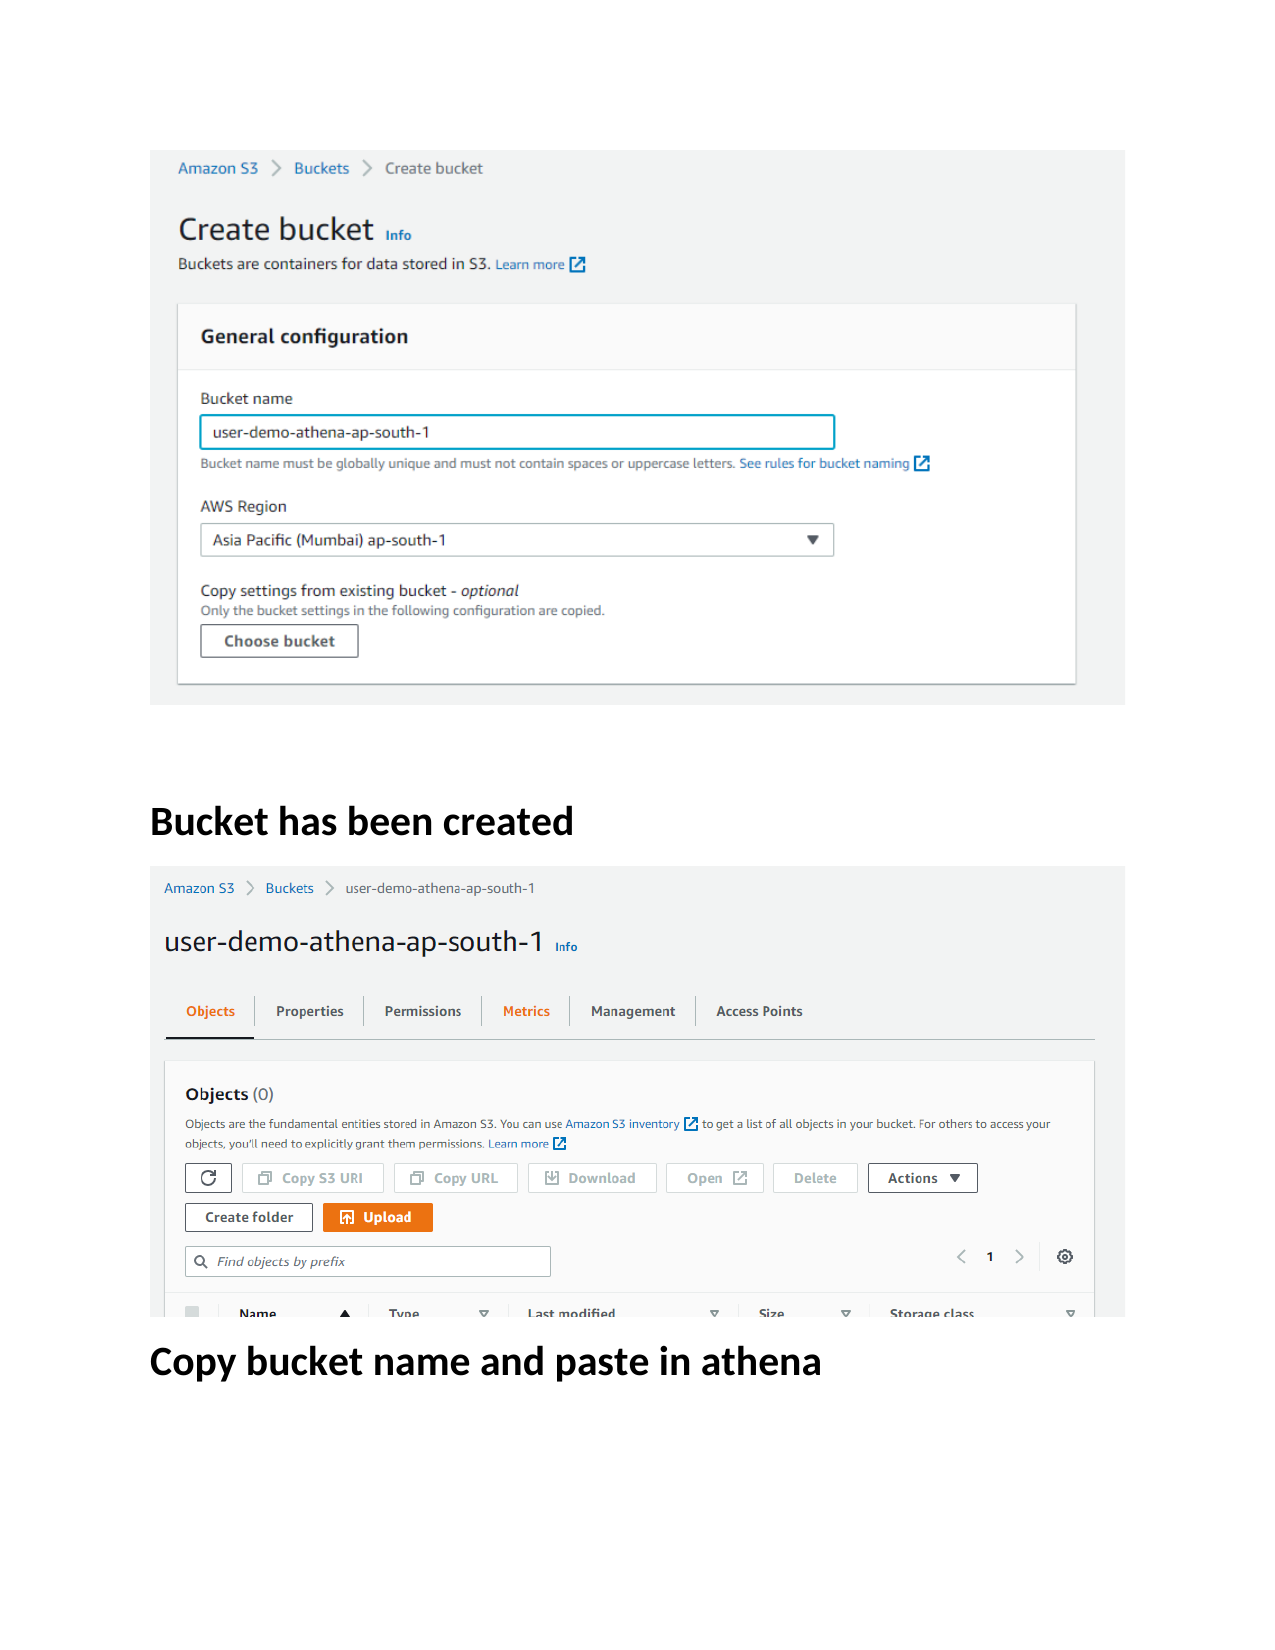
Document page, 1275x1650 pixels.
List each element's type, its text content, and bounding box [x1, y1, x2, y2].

text Bucket has been created [150, 795, 1125, 846]
picture [150, 150, 1125, 705]
picture [150, 866, 1125, 1317]
text Copy bucket name and paste in athena [150, 1335, 1125, 1386]
